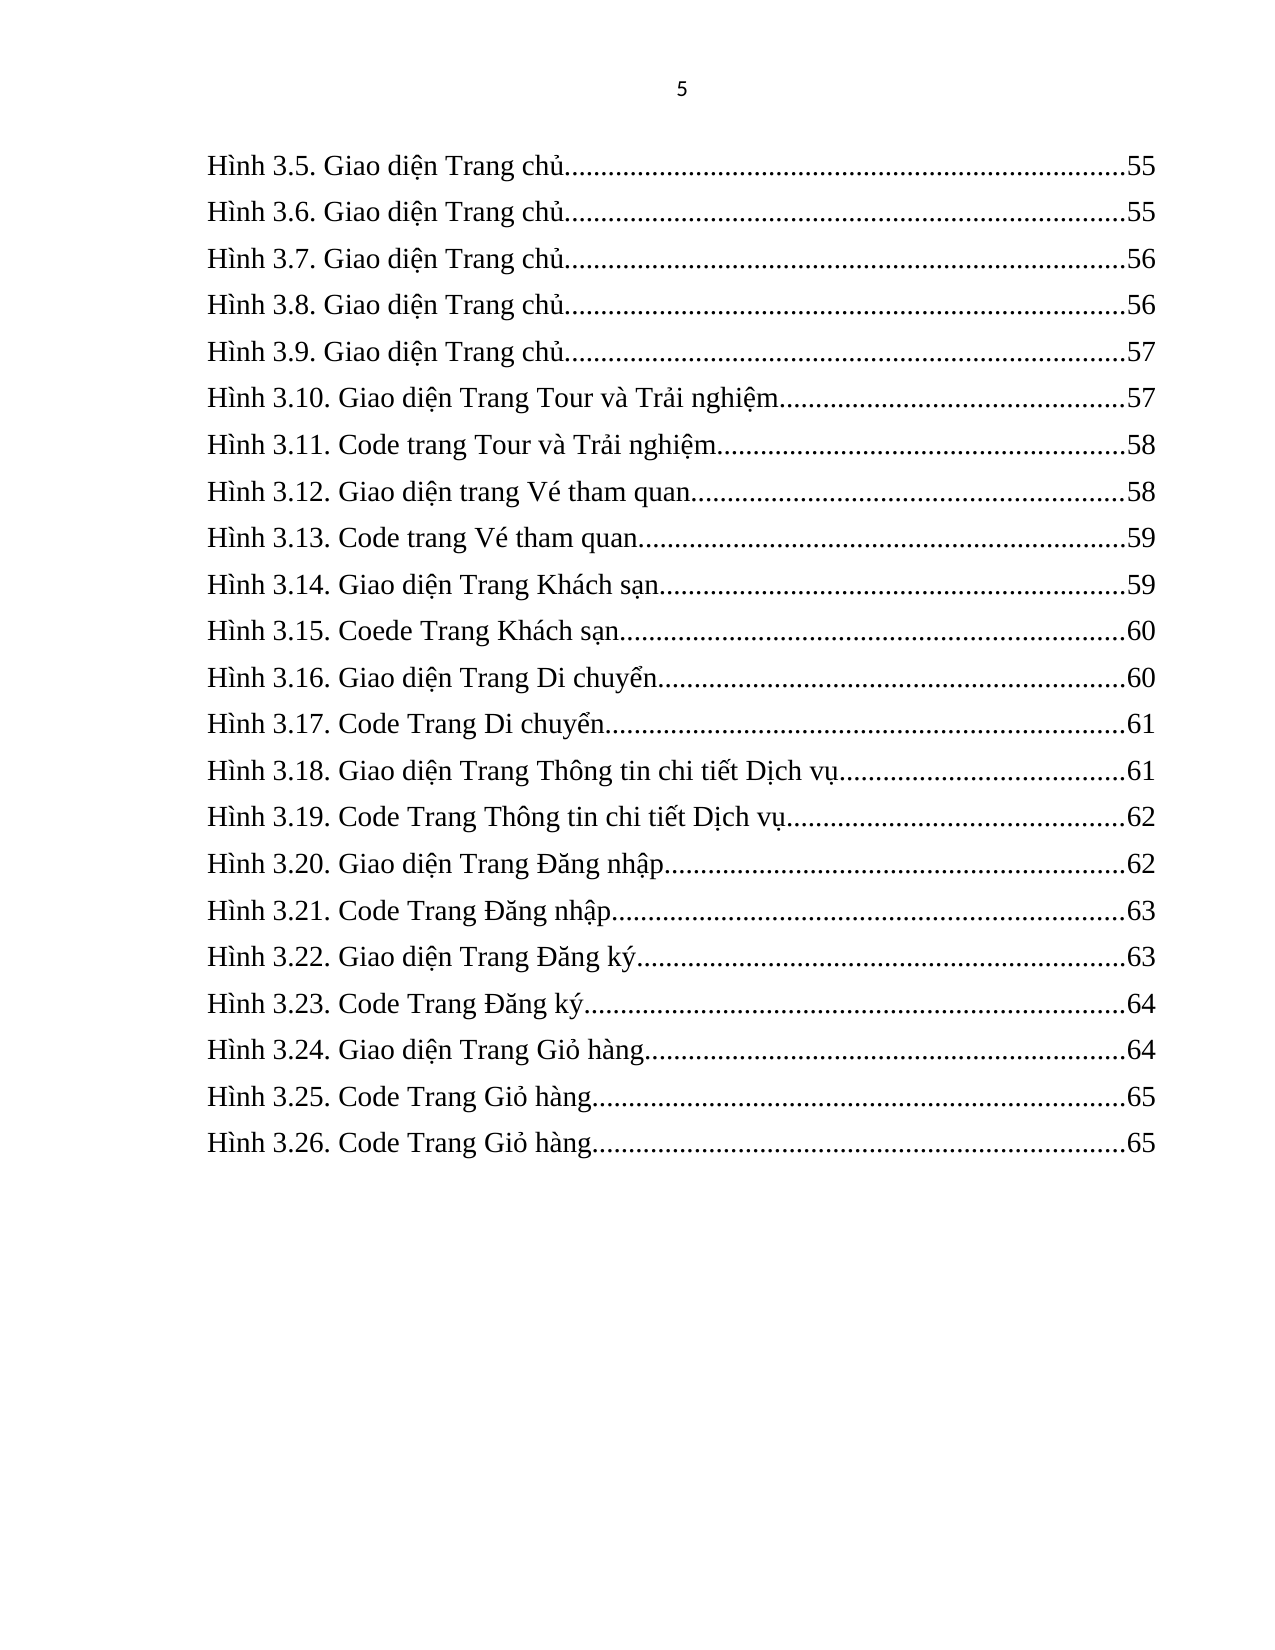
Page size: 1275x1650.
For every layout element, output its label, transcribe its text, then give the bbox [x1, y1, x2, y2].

text Hình 3.11. Code trang Tour và Trải nghiệm 58 [207, 427, 1157, 461]
text Hình 3.21. Code Trang Đăng nhập 63 [207, 893, 1157, 926]
text Hình 3.14. Giao diện Trang Khách sạn 59 [207, 567, 1157, 600]
text Hình 3.15. Coede Trang Khách sạn 60 [207, 613, 1157, 647]
text Hình 3.16. Giao diện Trang Di chuyển 60 [207, 660, 1157, 693]
text Hình 3.25. Code Trang Giỏ hàng 65 [207, 1079, 1157, 1112]
text Hình 3.26. Code Trang Giỏ hàng 65 [207, 1126, 1157, 1159]
text Hình 3.24. Giao diện Trang Giỏ hàng 64 [207, 1032, 1157, 1066]
text Hình 3.8. Giao diện Trang chủ 56 [207, 287, 1157, 321]
text Hình 3.17. Code Trang Di chuyển 61 [207, 706, 1157, 740]
text Hình 3.5. Giao diện Trang chủ 55 [207, 148, 1157, 181]
text Hình 3.23. Code Trang Đăng ký 64 [207, 986, 1157, 1019]
text Hình 3.13. Code trang Vé tham quan 59 [207, 520, 1157, 554]
text Hình 3.9. Giao diện Trang chủ 57 [207, 334, 1157, 367]
text Hình 3.18. Giao diện Trang Thông tin chi tiết Dịch vụ 61 [207, 753, 1157, 787]
text Hình 3.12. Giao diện trang Vé tham quan 58 [207, 474, 1157, 507]
text Hình 3.22. Giao diện Trang Đăng ký 63 [207, 939, 1157, 973]
text Hình 3.10. Giao diện Trang Tour và Trải nghiệm 57 [207, 381, 1157, 414]
text Hình 3.7. Giao diện Trang chủ 56 [207, 241, 1157, 274]
text Hình 3.6. Giao diện Trang chủ 55 [207, 194, 1157, 228]
text Hình 3.19. Code Trang Thông tin chi tiết Dịch vụ 62 [207, 799, 1157, 833]
text Hình 3.20. Giao diện Trang Đăng nhập 62 [207, 846, 1157, 880]
